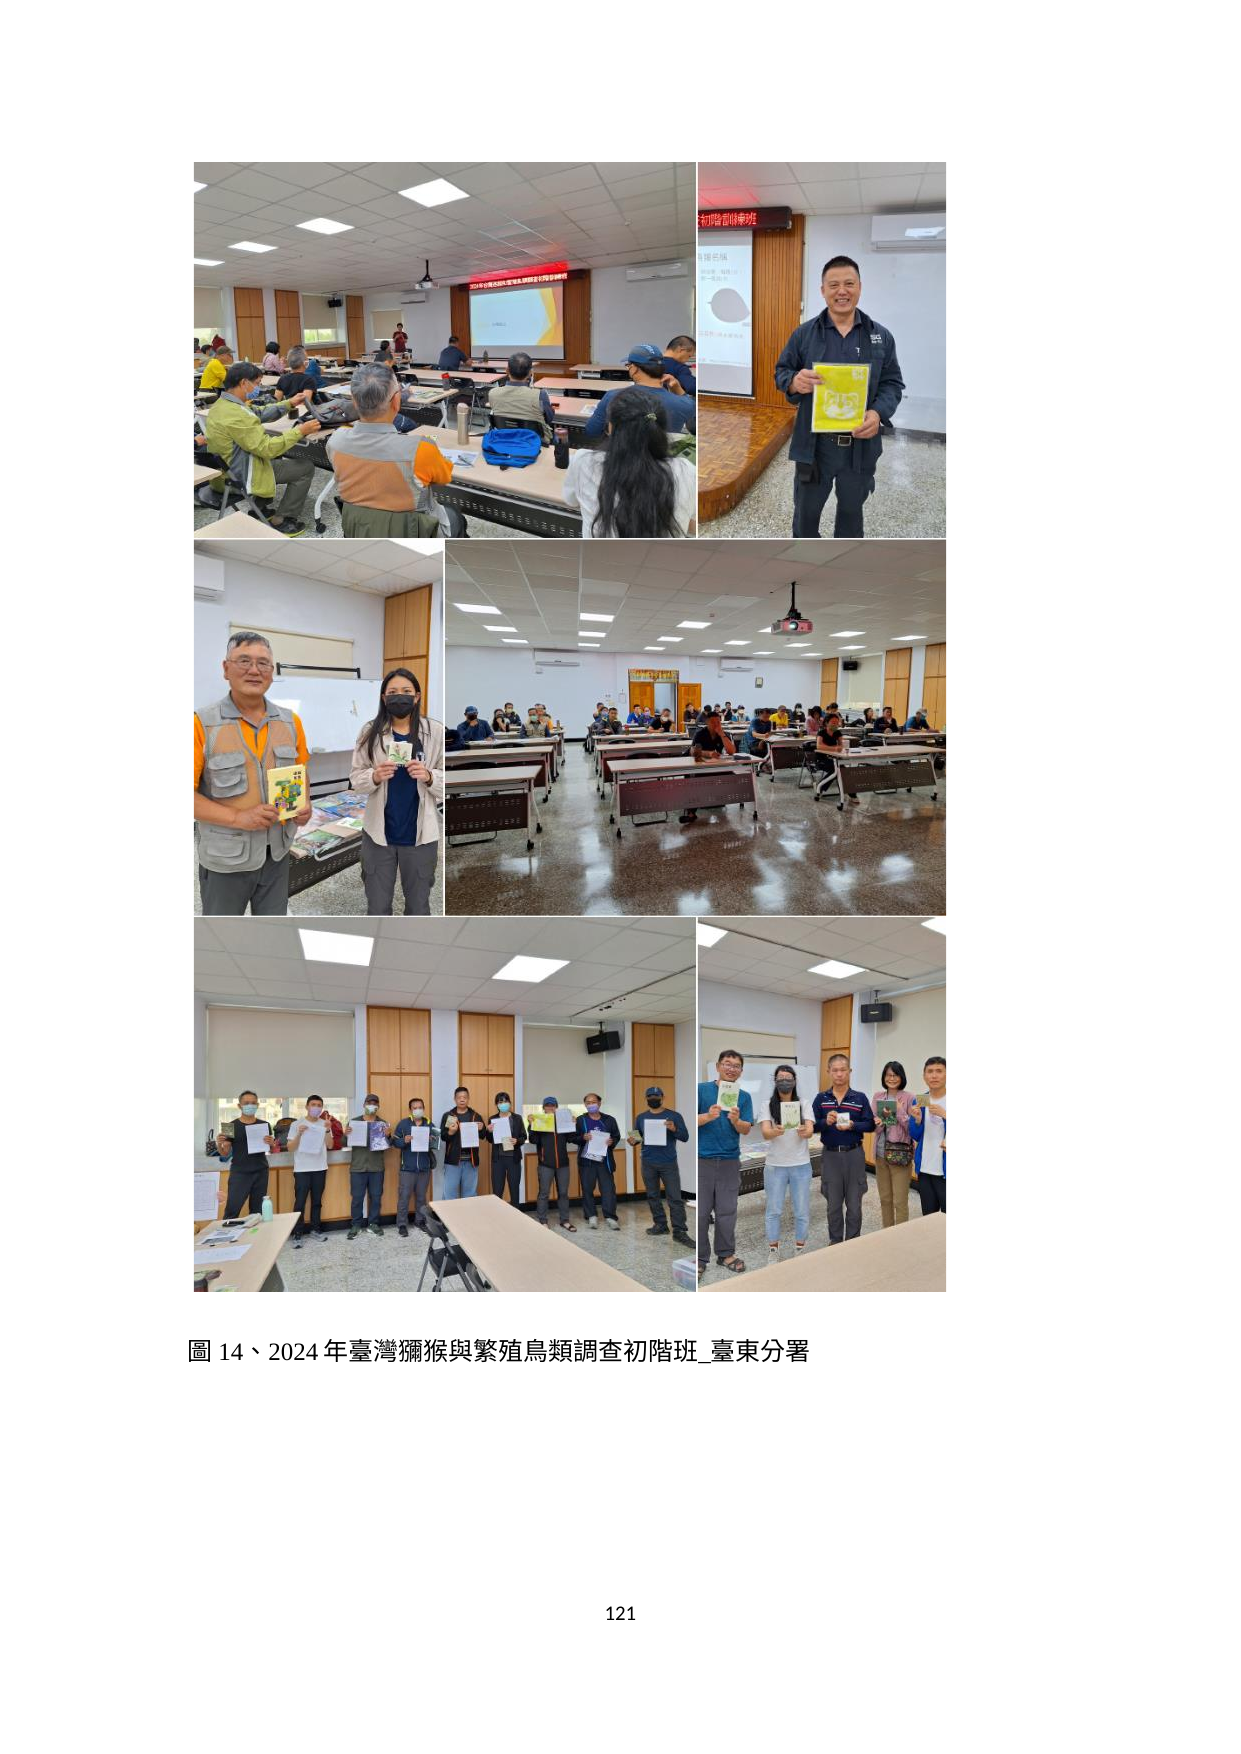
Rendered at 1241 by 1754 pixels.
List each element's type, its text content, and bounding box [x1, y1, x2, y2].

text 圖 14、2024年臺灣獼猴與繁殖鳥類調查初階班_臺東分署 [187, 1331, 1053, 1369]
picture [193, 162, 947, 1292]
